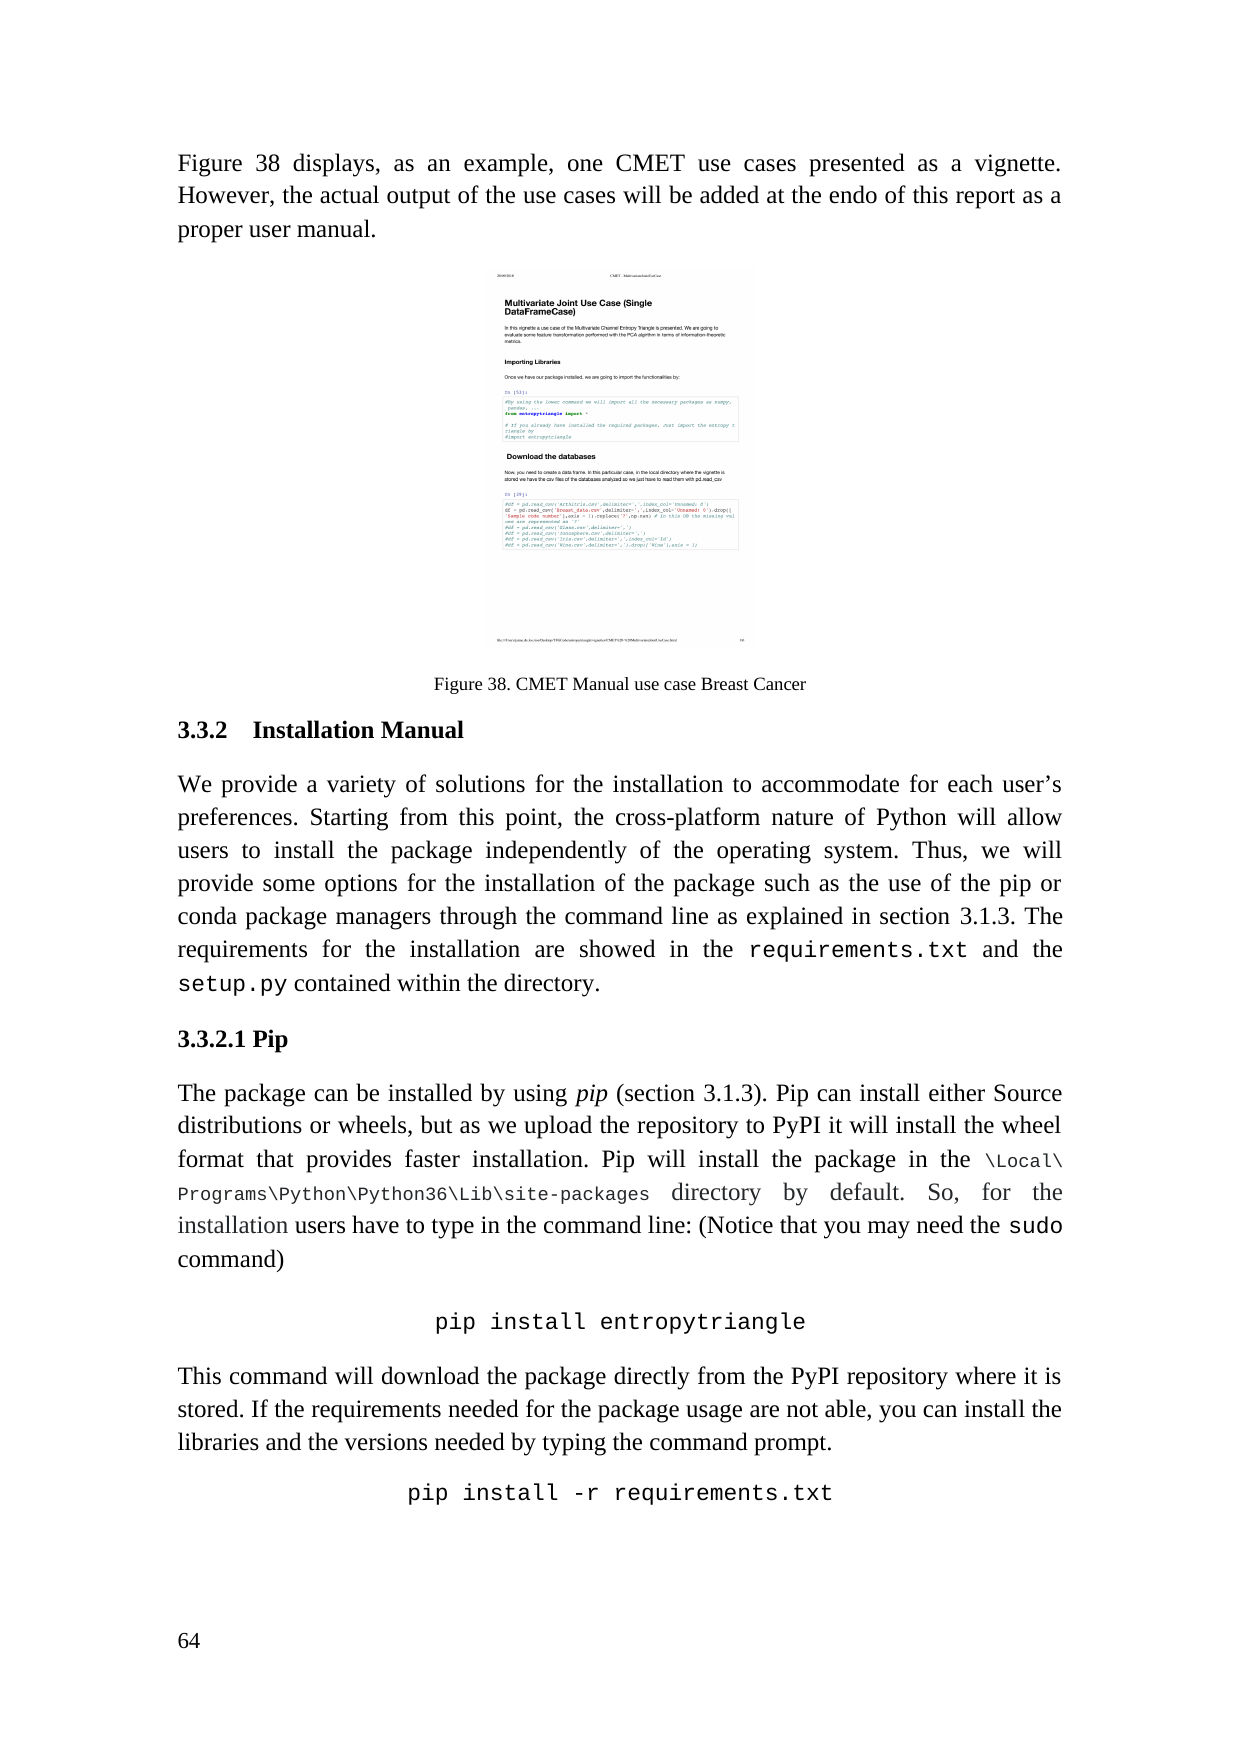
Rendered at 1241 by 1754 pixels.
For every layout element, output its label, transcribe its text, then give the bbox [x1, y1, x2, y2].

text Figure 38 displays, as an example, one CMET use cases presented as a vignette. However, the actual output of the use cases will be added at the endo of this report as a proper user manual. [177, 148, 1063, 242]
text Figure 38. CMET Manual use case Breast Cancer [177, 672, 1063, 694]
text The package can be installed by using pip (section 3.1.2). Pip can install either Source distributions or wheels, but as we upload the repository to PyPI it will install the wheel format that provides faster installation. Pip will install the package in the \Local\Programs\Python\Python36\Lib\site-packages directory by default. So, for the installation users have to type in the command line: (Notice that you may need the sudo command) [177, 1078, 1063, 1185]
text pip install -r requirements.txt [177, 1481, 1063, 1507]
text pip install entropytriangle [177, 1311, 1063, 1337]
subtitle Pip [177, 1024, 1063, 1052]
text The package can be installed by using pip (section 3.1.2). Pip can install either Source distributions or wheels, but as we upload the repository to PyPI it will install the wheel format that provides faster installation. Pip will install the package in the \Local\Programs\Python\Python36\Lib\site-packages directory by default. So, for the installation users have to type in the command line: (Notice that you may need the sudo command) [177, 1205, 1063, 1273]
subtitle Installation Manual [177, 715, 1063, 743]
text This command will download the package directly from the PyPI repository where it is stored. If the requirements needed for the package usage are not able, you can install the libraries and the versions needed by typing the command prompt. [177, 1361, 1063, 1456]
text We provide a variety of solutions for the installation to accommodate for each user’s preferences. Starting from this point, the cross-platform nature of Python will allow users to install the package independently of the operating system. Thus, we will provide some options for the installation of the package such as the use of the pip or conda package managers through the command line as explained in section 3.1.2. The requirements for the installation are showed in the requirements.txt and the setup.py contained within the directory. [177, 769, 1063, 998]
